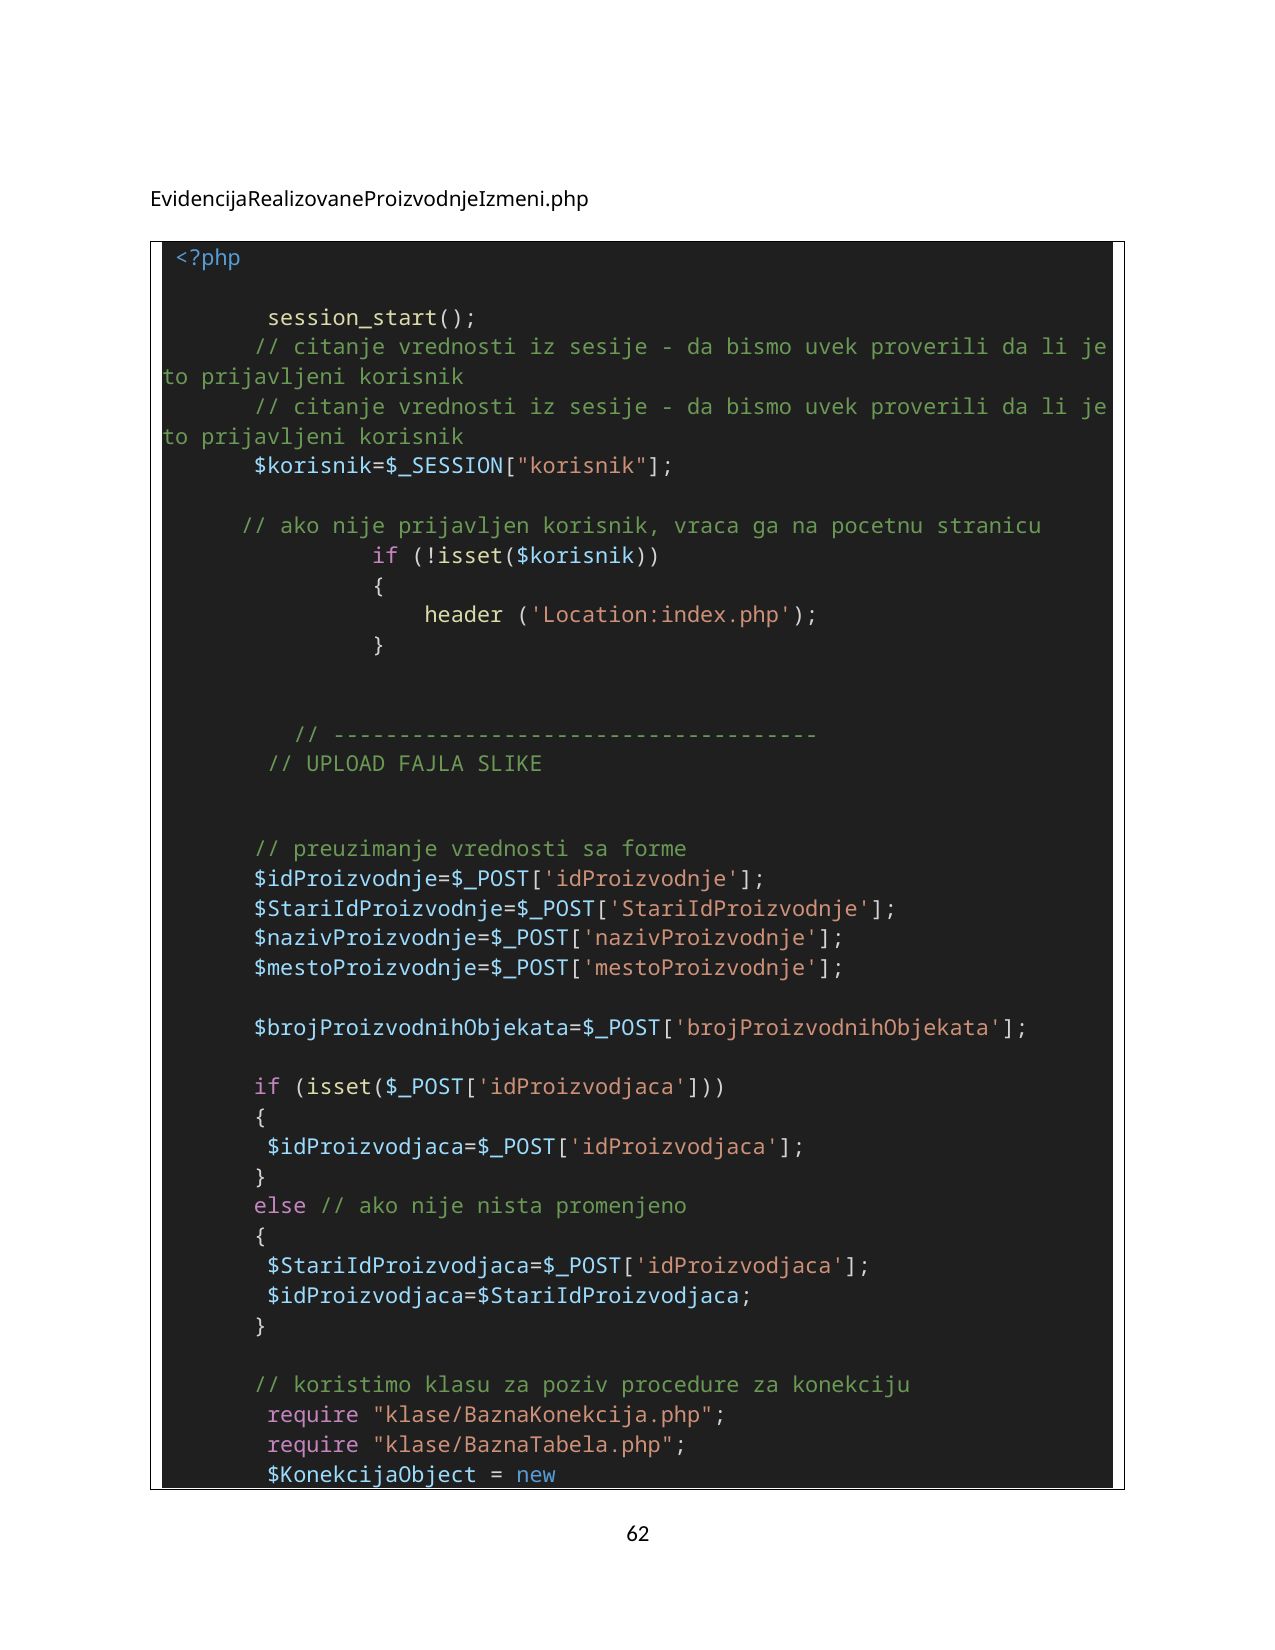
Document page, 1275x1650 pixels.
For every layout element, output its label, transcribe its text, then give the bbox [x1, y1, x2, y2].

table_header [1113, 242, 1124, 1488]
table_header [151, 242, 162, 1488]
text EvidencijaRealizovaneProizvodnjeIzmeni.php [150, 184, 1125, 212]
